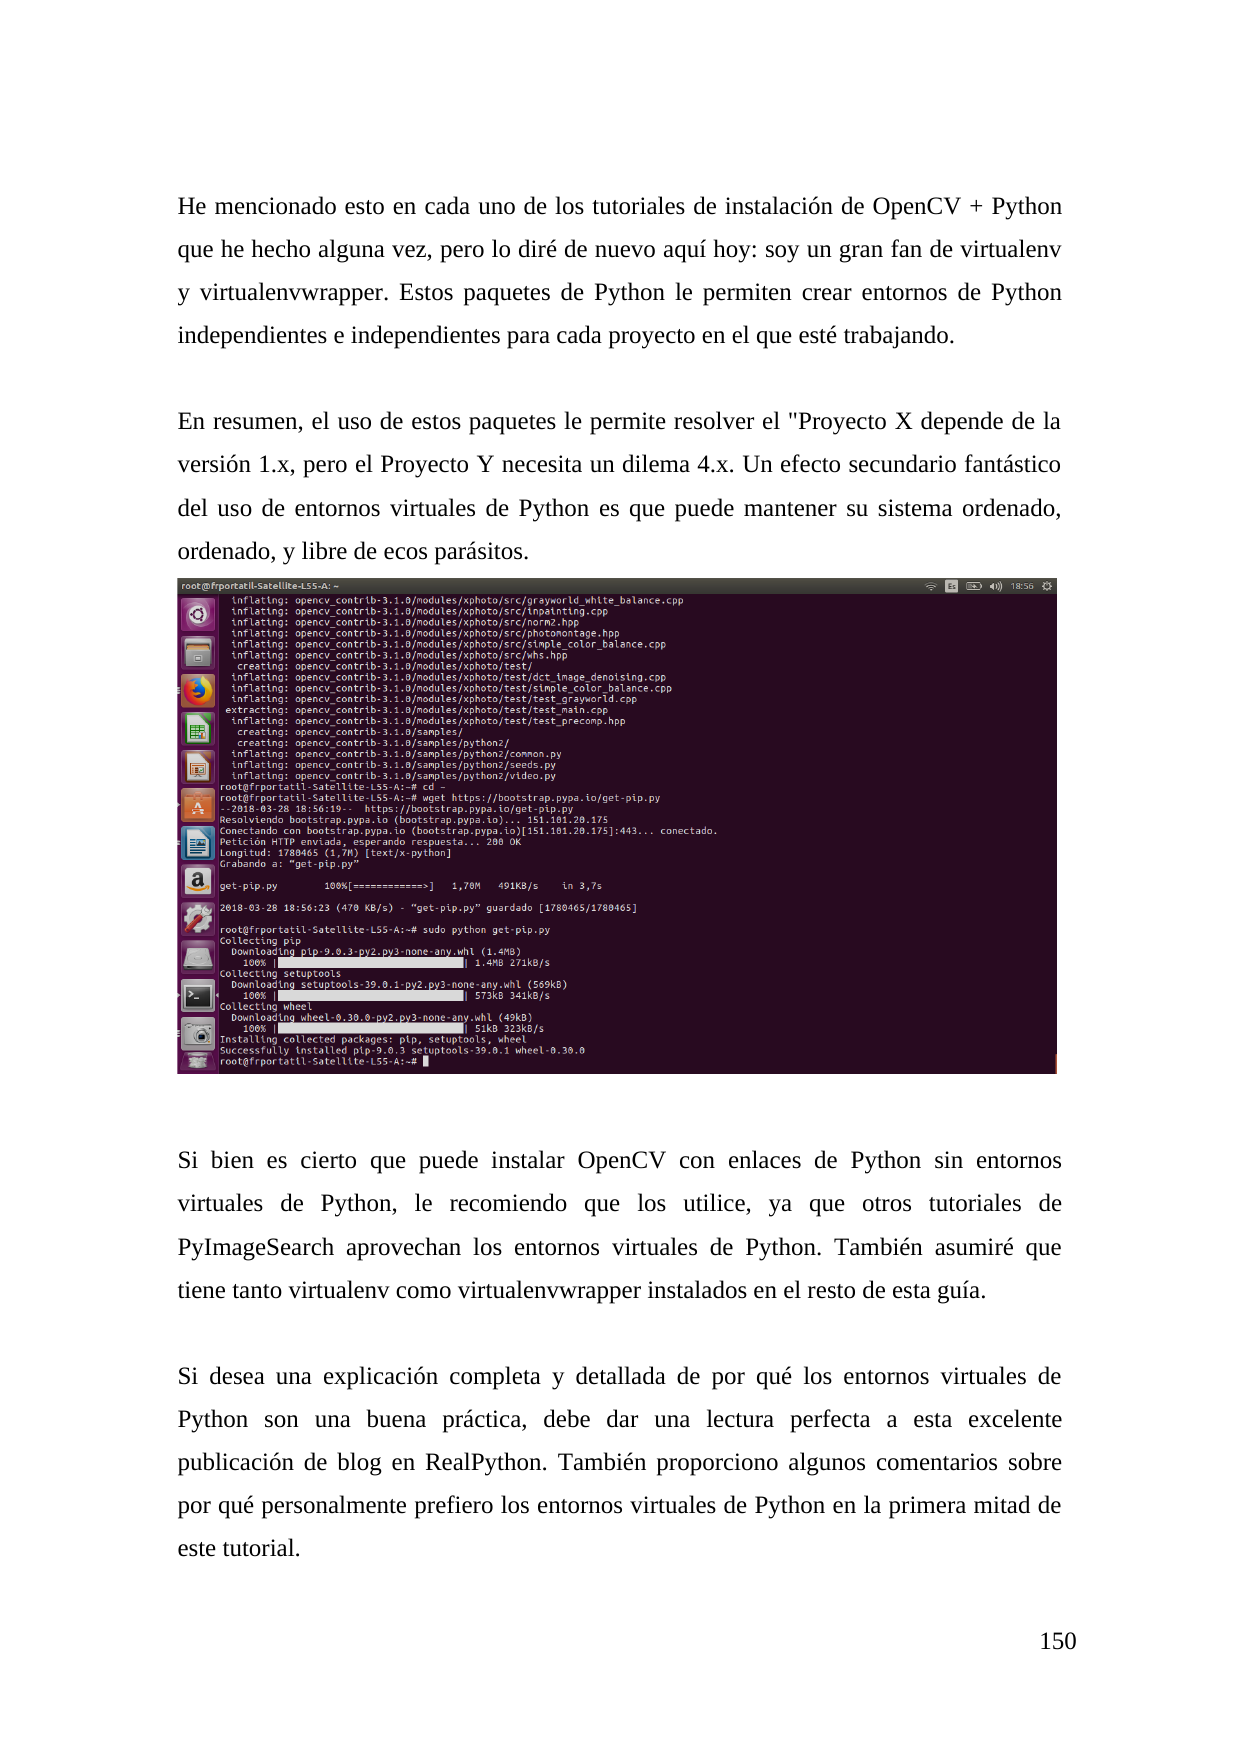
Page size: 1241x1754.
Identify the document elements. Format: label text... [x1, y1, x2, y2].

picture [177, 578, 1057, 1074]
text En resumen, el uso de estos paquetes le permite resolver el "Proyecto X depende de la versión 1.x, pero el Proyecto Y necesita un dilema 4.x. Un efecto secundario fantástico del uso de entornos virtuales de Python es que puede mantener su sistema ordenado, ordenado, y libre de ecos parásitos. [177, 406, 1063, 564]
text Si desea una explicación completa y detallada de por qué los entornos virtuales de Python son una buena práctica, debe dar una lectura perfecta a esta excelente publicación de blog en RealPython. También proporciono algunos comentarios sobre por qué personalmente prefiero los entornos virtuales de Python en la primera mitad de este tutorial. [177, 1361, 1063, 1562]
text Si bien es cierto que puede instalar OpenCV con enlaces de Python sin entornos virtuales de Python, le recomiendo que los utilice, ya que otros tutoriales de PyImageSearch aprovechan los entornos virtuales de Python. También asumiré que tiene tanto virtualenv como virtualenvwrapper instalados en el resto de esta guía. [177, 1145, 1063, 1303]
text He mencionado esto en cada uno de los tutoriales de instalación de OpenCV + Python que he hecho alguna vez, pero lo diré de nuevo aquí hoy: soy un gran fan de virtualenv y virtualenvwrapper. Estos paquetes de Python le permiten crear entornos de Python independientes e independientes para cada proyecto en el que esté trabajando. [177, 191, 1063, 349]
